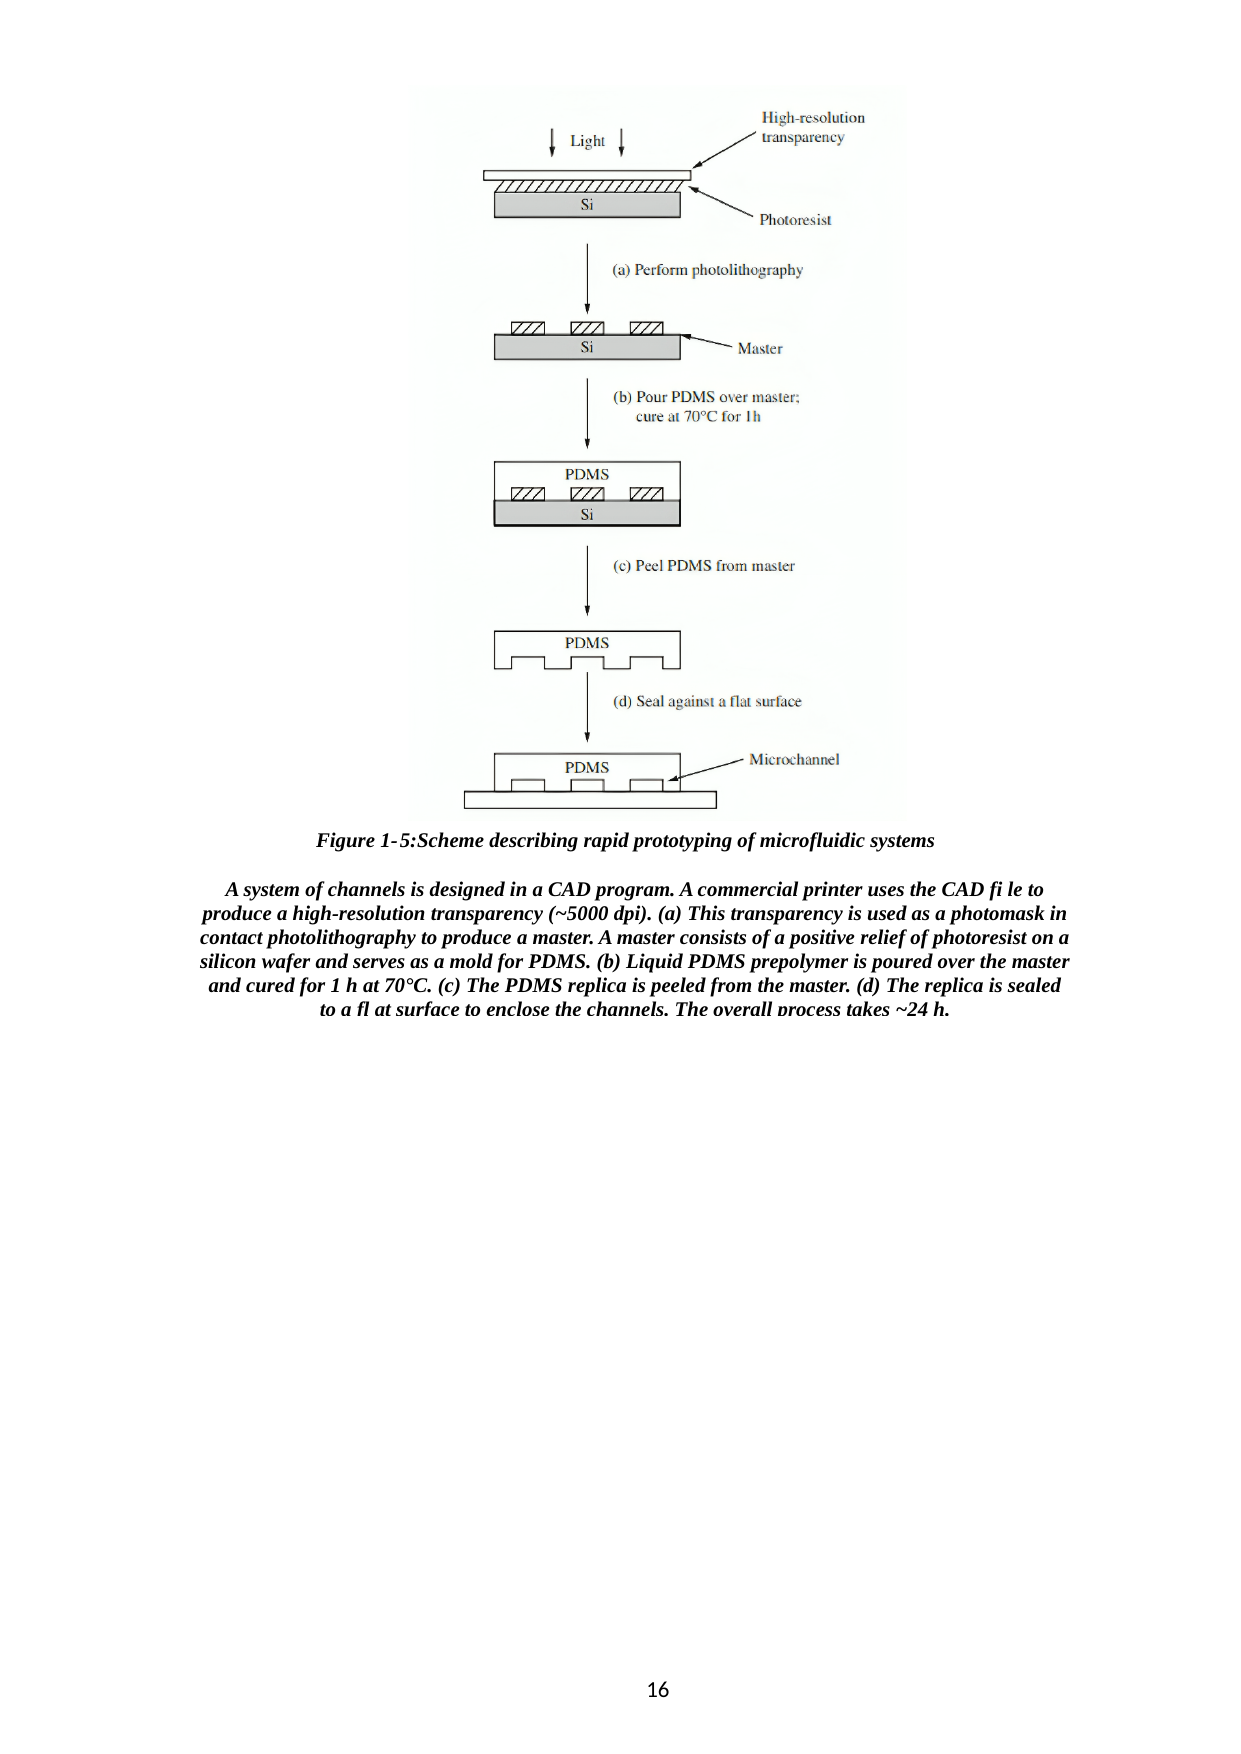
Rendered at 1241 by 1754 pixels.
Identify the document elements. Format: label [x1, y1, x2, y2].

picture [408, 85, 908, 821]
